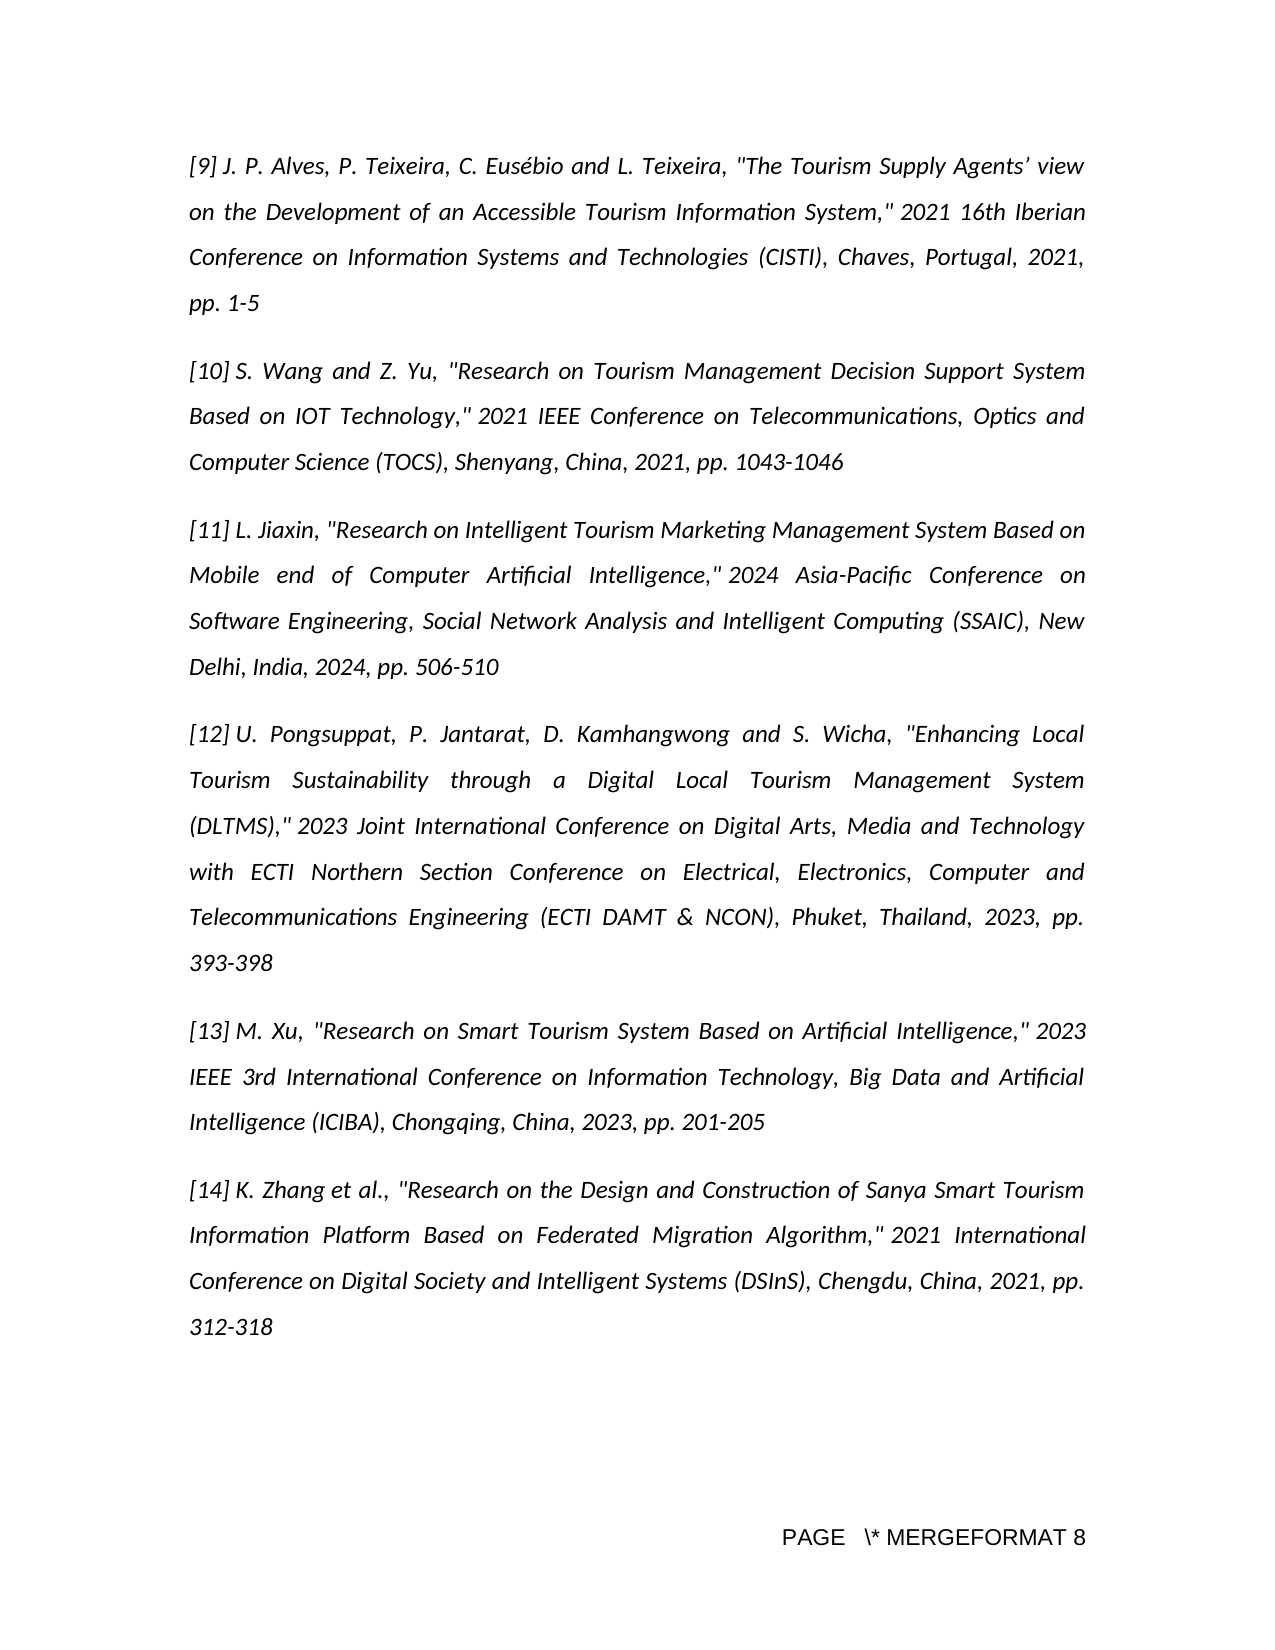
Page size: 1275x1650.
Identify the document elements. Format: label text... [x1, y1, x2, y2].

list K. Zhang et al., "Research on the Design and Construction of Sanya Smart Tourism Information Platform Based on Federated Migration Algorithm," 2021 International Conference on Digital Society and Intelligent Systems (DSInS), Chengdu, China, 2021, pp. 312-318 [189, 1174, 1086, 1342]
list M. Xu, "Research on Smart Tourism System Based on Artificial Intelligence," 2023 IEEE 3rd International Conference on Information Technology, Big Data and Artificial Intelligence (ICIBA), Chongqing, China, 2023, pp. 201-205 [189, 1015, 1086, 1137]
list S. Wang and Z. Yu, "Research on Tourism Management Decision Support System Based on IOT Technology," 2021 IEEE Conference on Telecommunications, Optics and Computer Science (TOCS), Shenyang, China, 2021, pp. 1043-1046 [189, 355, 1086, 477]
list L. Jiaxin, "Research on Intelligent Tourism Marketing Management System Based on Mobile end of Computer Artificial Intelligence," 2024 Asia-Pacific Conference on Software Engineering, Social Network Analysis and Intelligent Computing (SSAIC), New Delhi, India, 2024, pp. 506-510 [189, 514, 1086, 682]
list J. P. Alves, P. Teixeira, C. Eusébio and L. Teixeira, "The Tourism Supply Agents’ view on the Development of an Accessible Tourism Information System," 2021 16th Iberian Conference on Information Systems and Technologies (CISTI), Chaves, Portugal, 2021, pp. 1-5 [189, 150, 1086, 318]
list U. Pongsuppat, P. Jantarat, D. Kamhangwong and S. Wicha, "Enhancing Local Tourism Sustainability through a Digital Local Tourism Management System (DLTMS)," 2023 Joint International Conference on Digital Arts, Media and Technology with ECTI Northern Section Conference on Electrical, Electronics, Computer and Telecommunications Engineering (ECTI DAMT & NCON), Phuket, Thailand, 2023, pp. 393-398 [189, 719, 1086, 978]
